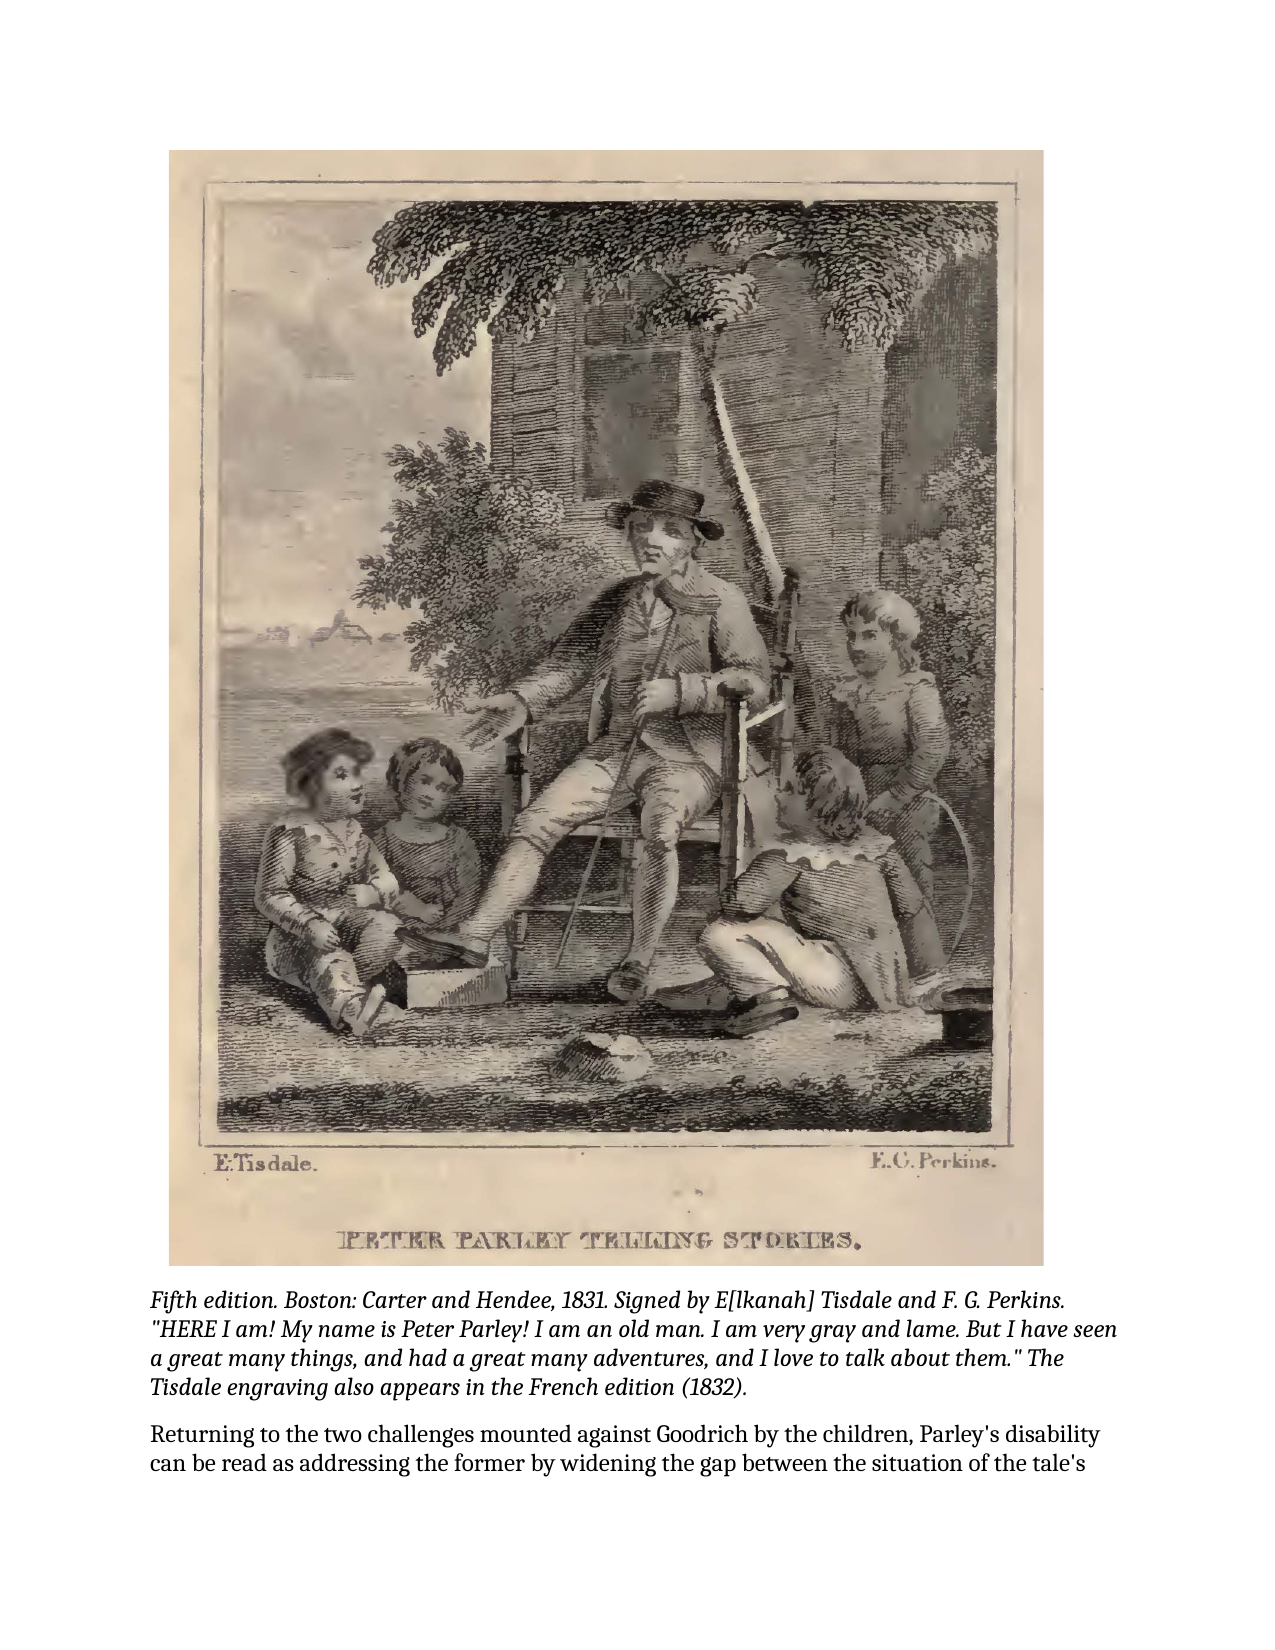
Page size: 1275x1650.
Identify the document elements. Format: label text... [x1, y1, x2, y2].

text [150, 1420, 1125, 1478]
picture [168, 150, 1044, 1266]
text Fifth edition. Boston: Carter and Hendee, 1831. Signed by E[lkanah] Tisdale and F. G. Perkins. "HERE I am! My name is Peter Parley! I am an old man. I am very gray and lame. But I have seen a great many things, and had a great many adventures, and I love to talk about them." The Tisdale engraving also appears in the French edition (1832). [150, 1286, 1125, 1401]
